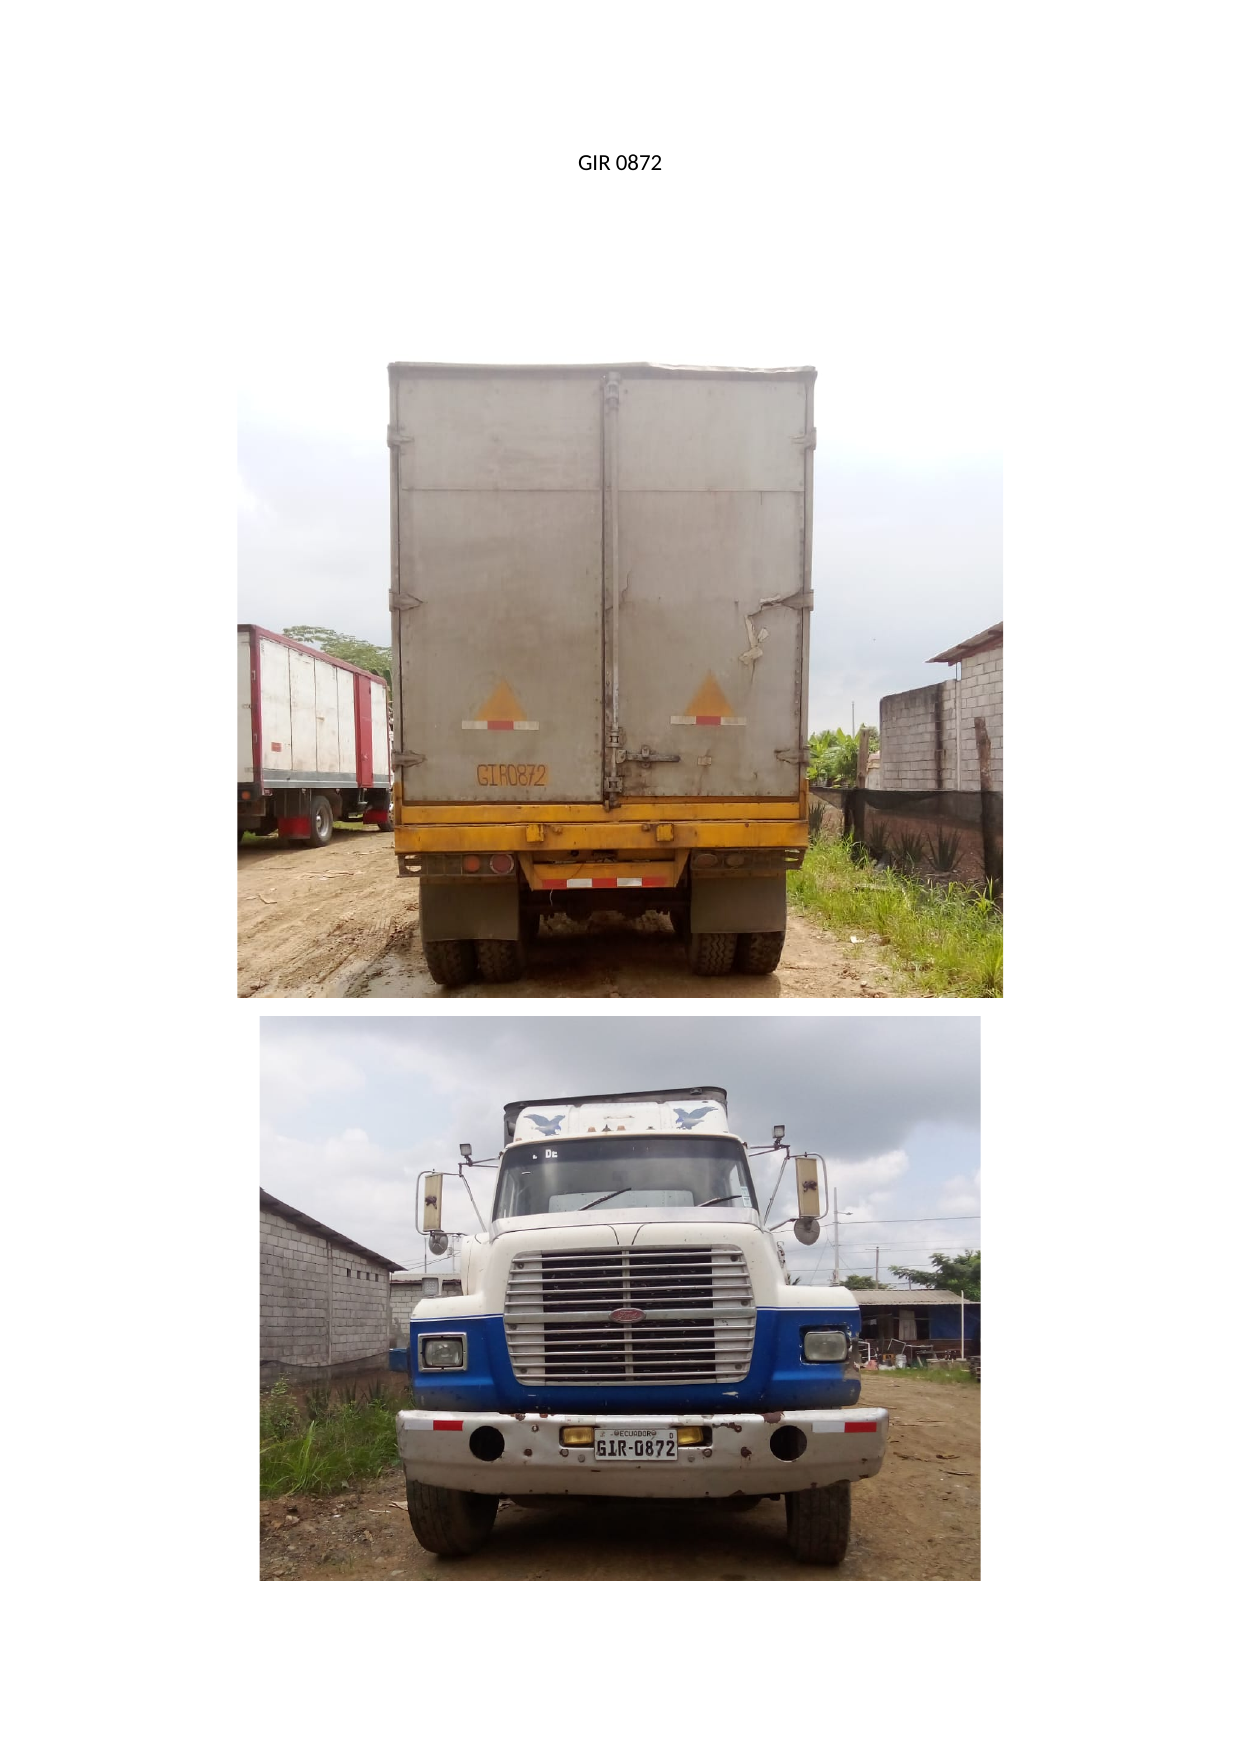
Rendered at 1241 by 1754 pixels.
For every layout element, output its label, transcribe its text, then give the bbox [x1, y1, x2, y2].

picture [237, 288, 1004, 998]
picture [259, 1016, 981, 1581]
text GIR 0872 [177, 148, 1063, 176]
